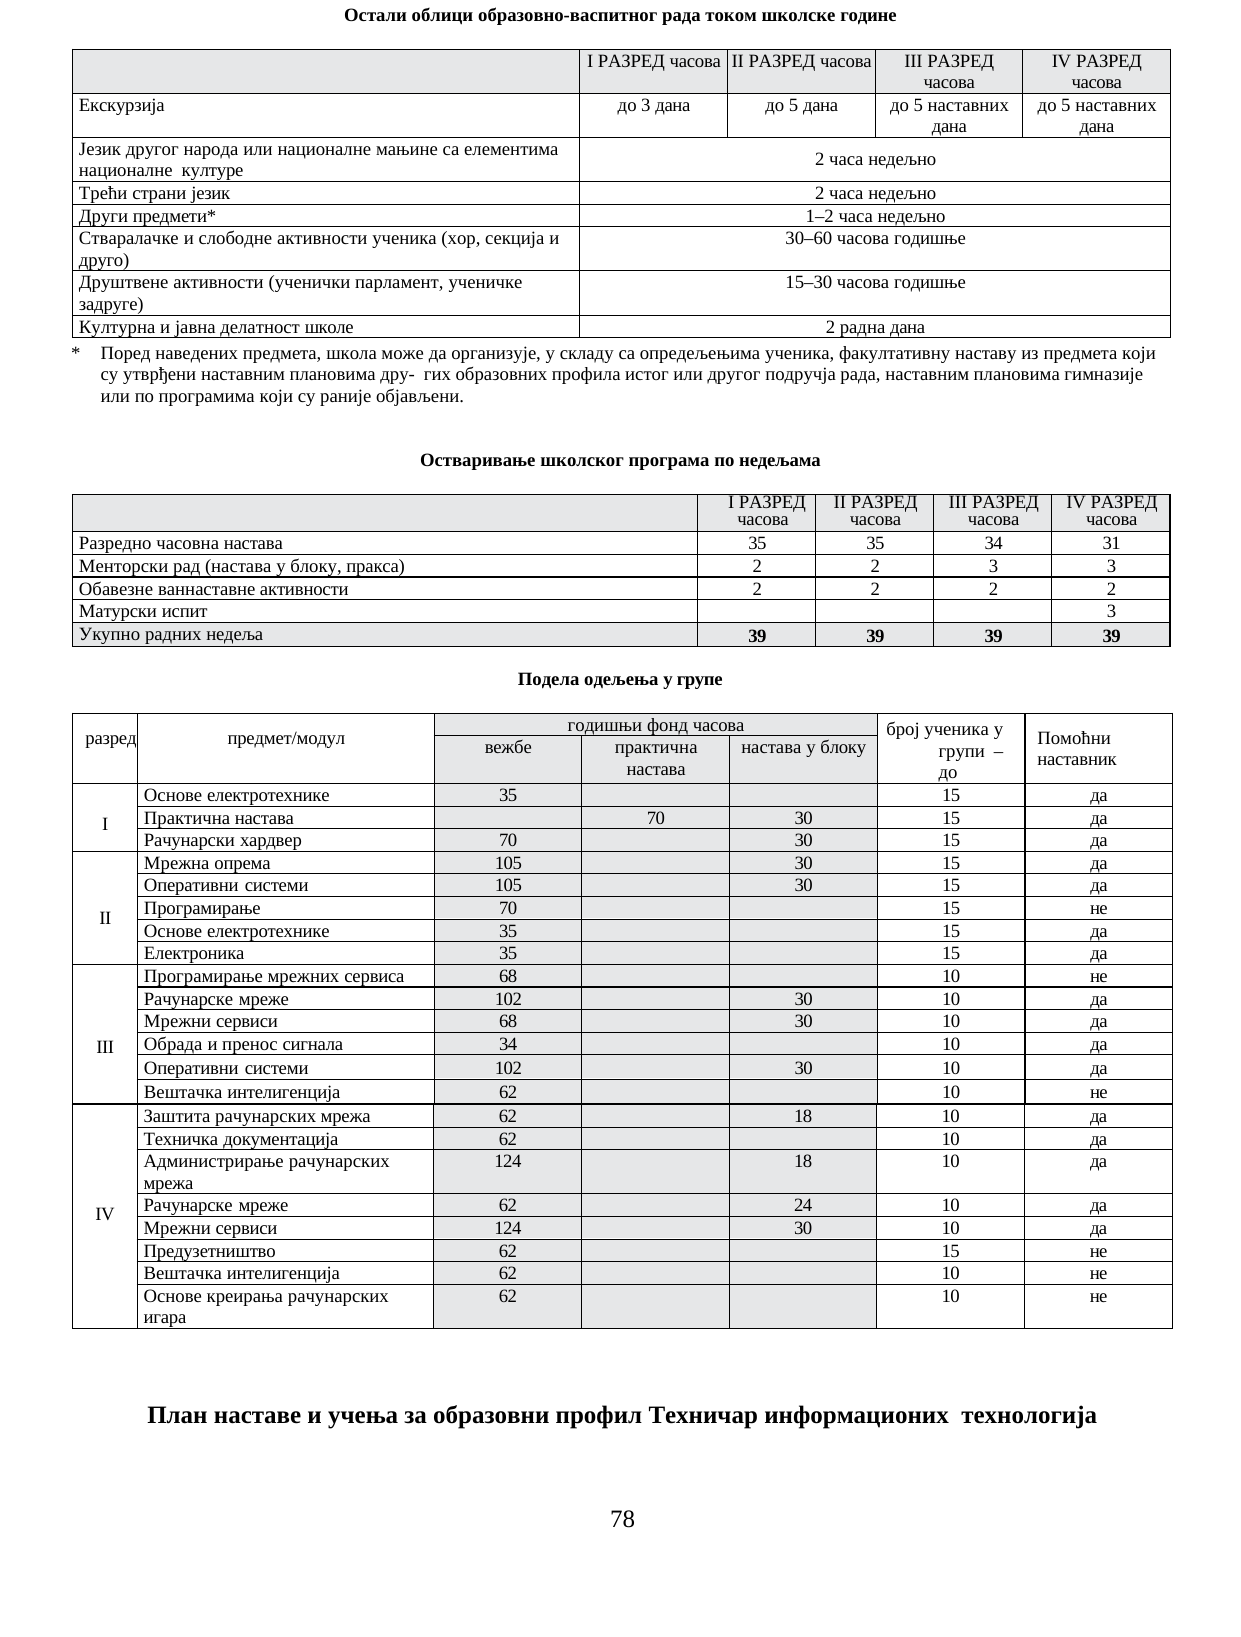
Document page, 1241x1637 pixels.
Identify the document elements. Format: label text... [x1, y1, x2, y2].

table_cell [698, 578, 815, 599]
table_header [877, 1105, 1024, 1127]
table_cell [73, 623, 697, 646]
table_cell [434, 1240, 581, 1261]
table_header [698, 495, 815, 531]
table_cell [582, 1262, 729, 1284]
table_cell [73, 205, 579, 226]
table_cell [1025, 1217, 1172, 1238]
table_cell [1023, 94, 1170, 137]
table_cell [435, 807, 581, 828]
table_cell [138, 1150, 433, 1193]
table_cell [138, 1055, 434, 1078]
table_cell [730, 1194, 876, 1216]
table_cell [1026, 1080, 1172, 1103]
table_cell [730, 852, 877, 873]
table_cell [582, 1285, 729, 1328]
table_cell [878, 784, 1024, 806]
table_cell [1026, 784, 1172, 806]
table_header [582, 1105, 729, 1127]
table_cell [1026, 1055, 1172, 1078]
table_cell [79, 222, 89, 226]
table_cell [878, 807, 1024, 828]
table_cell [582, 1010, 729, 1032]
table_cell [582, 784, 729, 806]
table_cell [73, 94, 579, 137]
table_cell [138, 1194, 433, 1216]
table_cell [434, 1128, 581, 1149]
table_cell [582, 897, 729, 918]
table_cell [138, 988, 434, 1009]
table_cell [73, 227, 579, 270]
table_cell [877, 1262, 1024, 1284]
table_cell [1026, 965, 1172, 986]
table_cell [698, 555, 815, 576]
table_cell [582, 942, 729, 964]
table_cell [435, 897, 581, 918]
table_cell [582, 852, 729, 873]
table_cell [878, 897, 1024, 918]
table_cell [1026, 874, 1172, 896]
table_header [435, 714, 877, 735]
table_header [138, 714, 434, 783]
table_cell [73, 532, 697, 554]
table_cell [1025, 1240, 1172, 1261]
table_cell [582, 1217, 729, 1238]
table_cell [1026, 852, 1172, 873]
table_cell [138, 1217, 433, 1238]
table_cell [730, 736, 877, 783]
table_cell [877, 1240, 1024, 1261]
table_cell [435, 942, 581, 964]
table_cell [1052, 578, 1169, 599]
text * Поред наведених предмета, школа може да организује, у складу са опредељењима ученика, факултативну наставу из предмета који су утврђени наставним плановима дру- гих образовних профила истог или другог подручја рада, наставним плановима гимназије или по програмима који су раније објављени. [71, 342, 1170, 406]
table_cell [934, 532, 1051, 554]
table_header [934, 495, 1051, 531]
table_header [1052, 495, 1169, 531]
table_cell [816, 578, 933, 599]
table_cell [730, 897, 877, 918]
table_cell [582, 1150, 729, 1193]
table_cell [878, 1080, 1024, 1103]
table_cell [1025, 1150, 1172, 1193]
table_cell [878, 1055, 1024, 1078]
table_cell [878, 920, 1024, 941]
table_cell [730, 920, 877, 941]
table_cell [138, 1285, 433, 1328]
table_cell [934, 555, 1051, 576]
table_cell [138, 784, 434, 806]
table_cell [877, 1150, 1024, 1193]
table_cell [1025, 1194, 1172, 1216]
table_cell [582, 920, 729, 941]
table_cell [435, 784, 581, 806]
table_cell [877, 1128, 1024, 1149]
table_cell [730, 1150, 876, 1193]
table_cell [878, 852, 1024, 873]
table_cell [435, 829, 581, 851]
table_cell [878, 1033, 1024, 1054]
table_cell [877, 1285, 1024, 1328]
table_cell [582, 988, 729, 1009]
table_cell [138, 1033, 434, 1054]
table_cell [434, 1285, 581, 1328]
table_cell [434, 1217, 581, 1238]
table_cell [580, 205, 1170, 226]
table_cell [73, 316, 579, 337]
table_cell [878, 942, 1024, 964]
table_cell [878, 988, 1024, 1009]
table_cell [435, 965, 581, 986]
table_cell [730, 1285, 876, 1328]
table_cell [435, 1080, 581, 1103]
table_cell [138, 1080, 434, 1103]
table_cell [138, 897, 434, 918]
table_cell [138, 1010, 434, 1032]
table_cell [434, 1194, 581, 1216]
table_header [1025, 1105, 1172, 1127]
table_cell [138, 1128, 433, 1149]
text Остали облици образовно-васпитног рада током школске године [61, 4, 1179, 26]
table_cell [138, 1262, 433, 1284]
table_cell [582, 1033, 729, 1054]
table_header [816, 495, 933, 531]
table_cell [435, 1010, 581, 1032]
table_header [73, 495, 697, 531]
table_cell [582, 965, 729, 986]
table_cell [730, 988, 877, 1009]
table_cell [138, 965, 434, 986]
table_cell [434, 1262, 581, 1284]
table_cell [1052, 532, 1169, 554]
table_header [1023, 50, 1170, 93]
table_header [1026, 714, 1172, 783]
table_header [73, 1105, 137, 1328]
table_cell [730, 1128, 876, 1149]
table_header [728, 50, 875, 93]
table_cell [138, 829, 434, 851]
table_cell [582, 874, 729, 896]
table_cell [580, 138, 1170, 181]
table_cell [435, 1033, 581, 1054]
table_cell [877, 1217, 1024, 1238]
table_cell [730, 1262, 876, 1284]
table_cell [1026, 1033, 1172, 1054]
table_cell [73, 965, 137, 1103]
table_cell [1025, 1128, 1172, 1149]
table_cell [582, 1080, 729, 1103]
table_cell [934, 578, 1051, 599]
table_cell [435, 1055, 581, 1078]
subtitle План наставе и учења за образовни профил Техничар информационих технологија [60, 1401, 1184, 1429]
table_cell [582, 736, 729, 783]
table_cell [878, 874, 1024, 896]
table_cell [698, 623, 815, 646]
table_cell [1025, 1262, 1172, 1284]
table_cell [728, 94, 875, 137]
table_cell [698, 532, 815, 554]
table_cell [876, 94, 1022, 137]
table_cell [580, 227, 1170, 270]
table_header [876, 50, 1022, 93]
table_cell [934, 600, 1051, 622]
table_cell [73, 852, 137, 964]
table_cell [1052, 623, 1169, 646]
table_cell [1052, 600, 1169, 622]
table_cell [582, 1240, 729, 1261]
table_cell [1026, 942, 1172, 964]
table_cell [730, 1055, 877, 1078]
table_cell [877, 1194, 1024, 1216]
text Подела одељења у групе [61, 668, 1179, 690]
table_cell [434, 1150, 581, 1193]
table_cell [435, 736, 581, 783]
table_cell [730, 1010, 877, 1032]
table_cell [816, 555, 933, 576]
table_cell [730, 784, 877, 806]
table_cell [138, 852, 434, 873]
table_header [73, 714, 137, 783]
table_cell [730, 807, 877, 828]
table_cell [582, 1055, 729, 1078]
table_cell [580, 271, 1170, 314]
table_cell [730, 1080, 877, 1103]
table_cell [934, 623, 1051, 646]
text Остваривање школског програма по недељама [61, 449, 1179, 471]
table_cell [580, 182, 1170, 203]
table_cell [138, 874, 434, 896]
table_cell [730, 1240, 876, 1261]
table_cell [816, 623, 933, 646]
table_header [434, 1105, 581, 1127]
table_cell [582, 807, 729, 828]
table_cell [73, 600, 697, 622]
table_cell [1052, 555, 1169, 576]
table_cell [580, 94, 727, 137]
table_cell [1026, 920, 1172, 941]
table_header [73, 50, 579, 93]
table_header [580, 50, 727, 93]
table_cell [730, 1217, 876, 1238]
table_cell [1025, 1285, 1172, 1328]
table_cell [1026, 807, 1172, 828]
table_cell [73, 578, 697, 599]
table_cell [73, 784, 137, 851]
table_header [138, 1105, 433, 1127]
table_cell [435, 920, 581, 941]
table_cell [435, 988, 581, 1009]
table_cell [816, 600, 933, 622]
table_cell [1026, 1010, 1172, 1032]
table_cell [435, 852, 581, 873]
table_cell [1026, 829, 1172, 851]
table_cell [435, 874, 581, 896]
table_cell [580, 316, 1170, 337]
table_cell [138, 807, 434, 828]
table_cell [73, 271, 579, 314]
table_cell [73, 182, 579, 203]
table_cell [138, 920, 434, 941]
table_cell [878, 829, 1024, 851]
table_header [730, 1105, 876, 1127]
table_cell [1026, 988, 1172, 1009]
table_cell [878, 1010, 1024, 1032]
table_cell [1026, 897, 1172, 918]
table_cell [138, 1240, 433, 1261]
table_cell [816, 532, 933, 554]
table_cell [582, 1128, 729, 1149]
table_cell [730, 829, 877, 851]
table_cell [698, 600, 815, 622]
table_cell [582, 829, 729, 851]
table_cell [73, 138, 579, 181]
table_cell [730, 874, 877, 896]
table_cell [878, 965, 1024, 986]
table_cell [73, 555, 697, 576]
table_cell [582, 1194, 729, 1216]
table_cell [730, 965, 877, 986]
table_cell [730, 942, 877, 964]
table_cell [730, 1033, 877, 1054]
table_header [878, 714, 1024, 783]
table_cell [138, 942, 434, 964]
